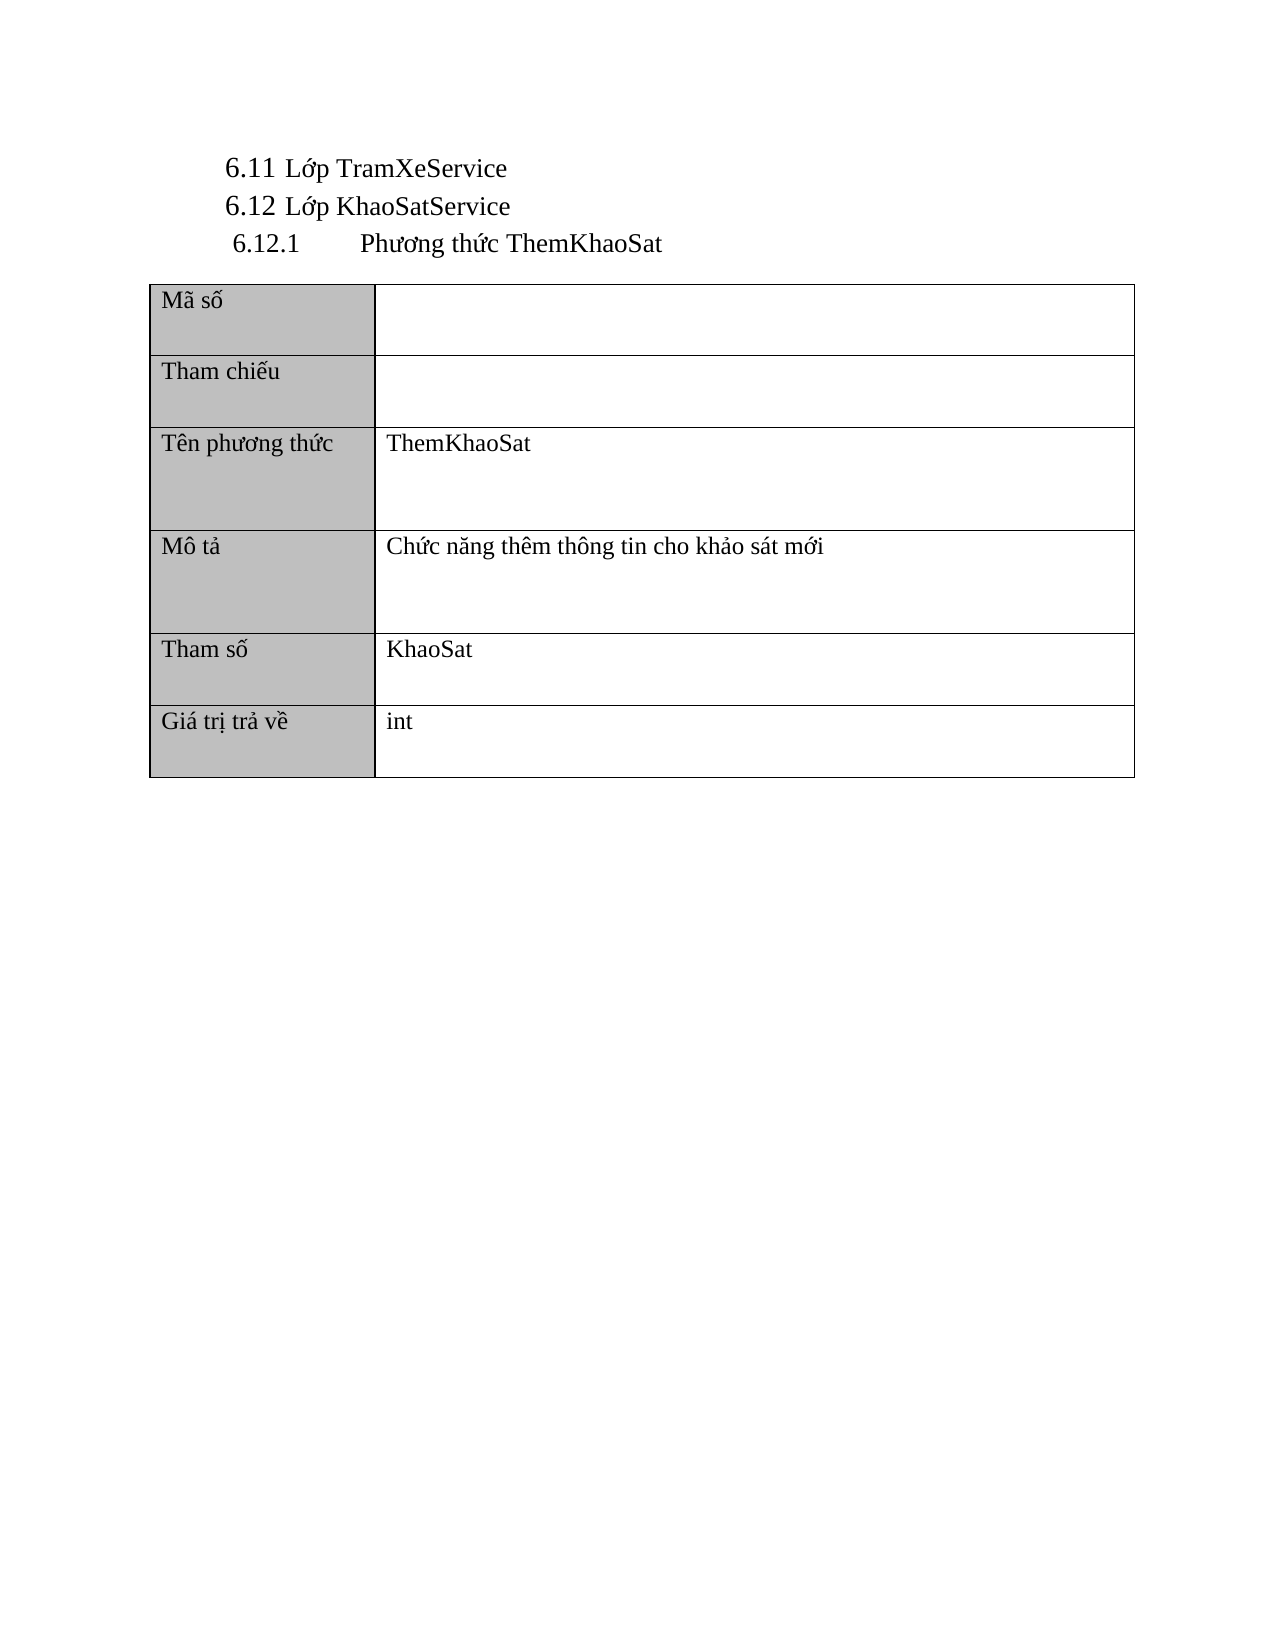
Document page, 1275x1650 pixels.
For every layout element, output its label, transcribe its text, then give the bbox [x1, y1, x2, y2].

table_cell Tên phương thức [151, 428, 374, 530]
list Phương thức ThemKhaoSat [300, 227, 1125, 258]
table_cell Giá trị trả về [151, 706, 374, 777]
table_header [376, 285, 1134, 355]
table_cell [376, 706, 1134, 777]
table_cell Tham số [151, 634, 374, 705]
table_cell KhaoSat [376, 634, 1134, 705]
table_cell [376, 356, 1134, 427]
table_cell Tham chiếu [151, 356, 374, 427]
text Lớp TramXeService [225, 150, 1125, 183]
table_header Mã số [151, 285, 374, 355]
table_cell ThemKhaoSat [376, 428, 1134, 530]
table_cell Mô tả [151, 531, 374, 633]
text Lớp KhaoSatService [225, 188, 1125, 222]
table_cell Chức năng thêm thông tin cho khảo sát mới [376, 531, 1134, 633]
